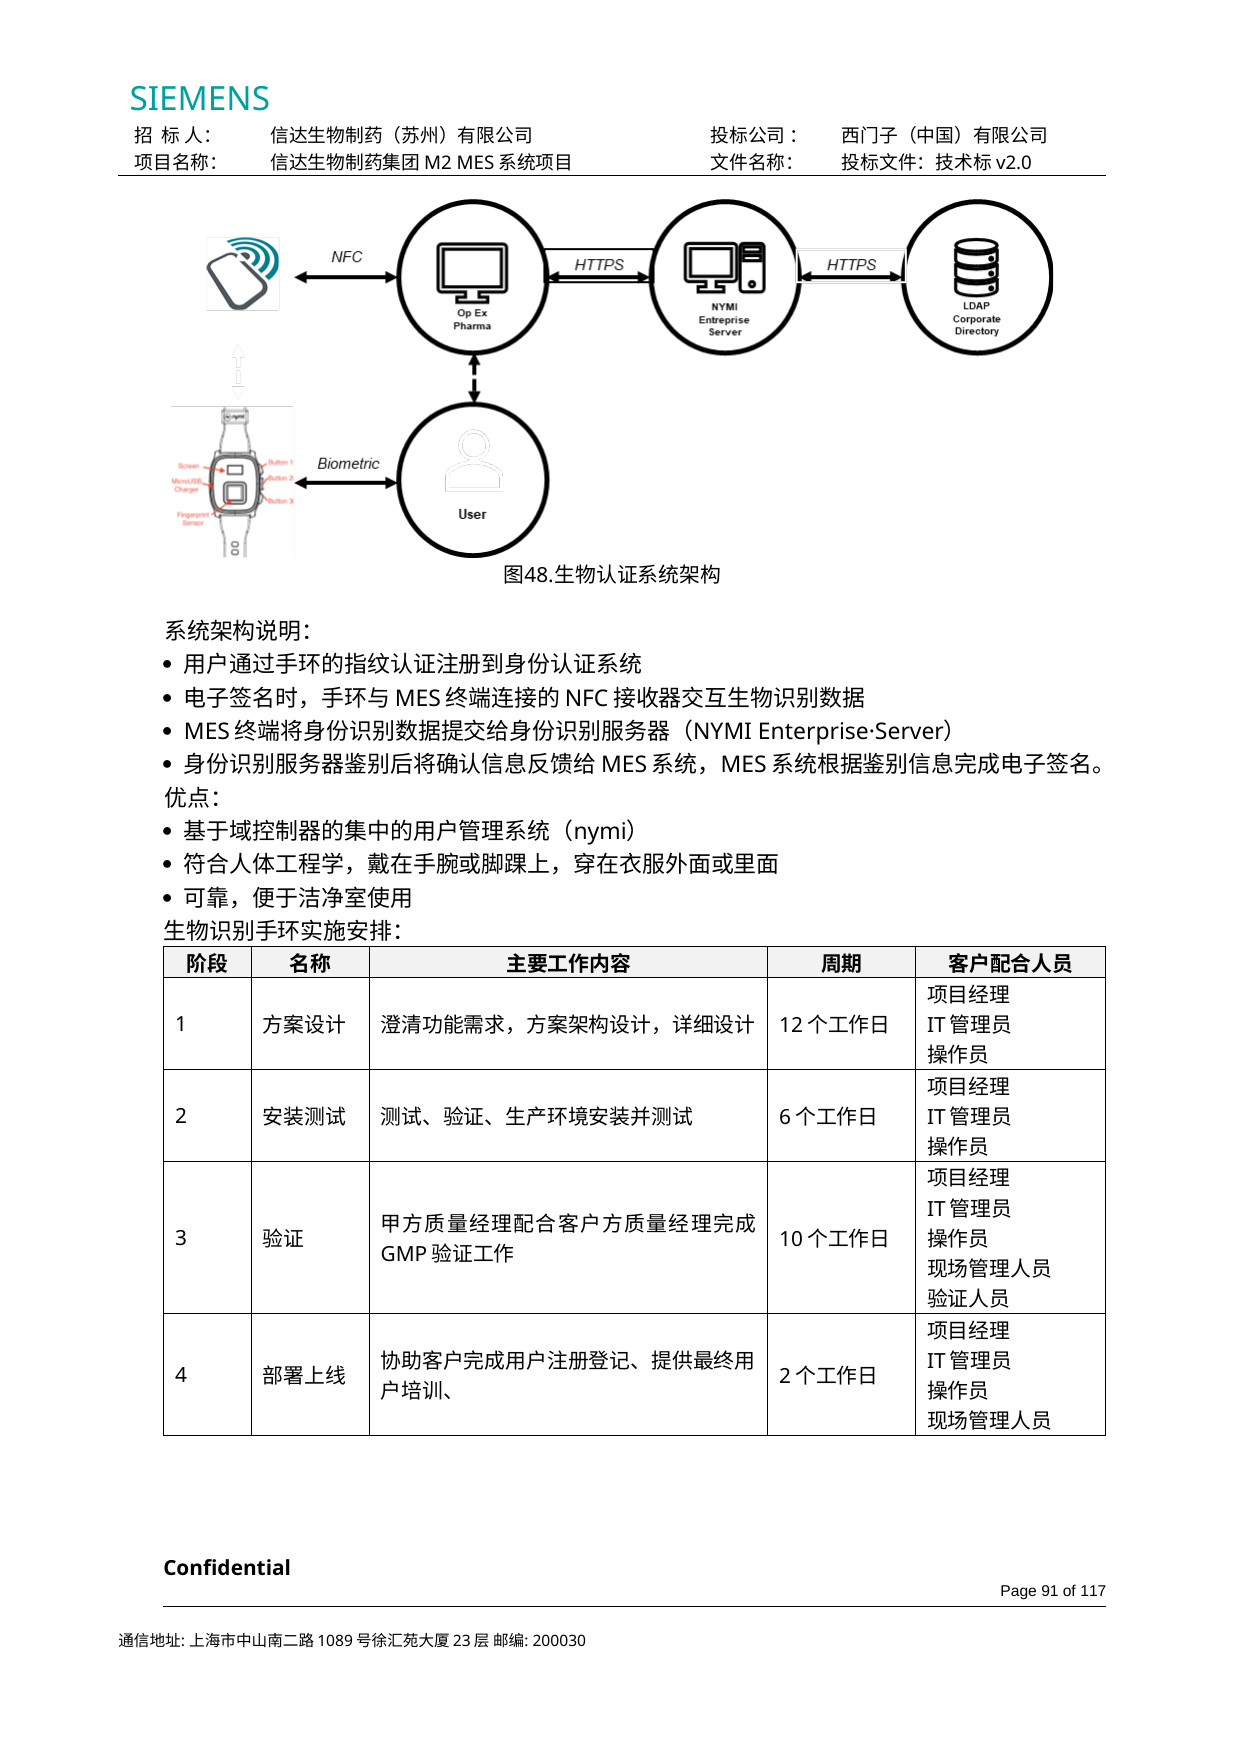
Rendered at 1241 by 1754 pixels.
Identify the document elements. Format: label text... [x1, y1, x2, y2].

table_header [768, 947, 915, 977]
text 用户通过手环的指纹认证注册到身份认证系统 [118, 646, 1106, 679]
picture [171, 199, 1054, 558]
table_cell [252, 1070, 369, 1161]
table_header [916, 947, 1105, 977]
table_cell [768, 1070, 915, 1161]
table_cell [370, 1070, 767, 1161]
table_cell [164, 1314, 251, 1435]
text 生物认证系统架构 [118, 558, 1106, 588]
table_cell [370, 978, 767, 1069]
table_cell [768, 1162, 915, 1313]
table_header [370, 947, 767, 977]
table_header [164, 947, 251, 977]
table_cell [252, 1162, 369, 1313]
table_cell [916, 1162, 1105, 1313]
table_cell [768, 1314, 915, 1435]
text 符合人体工程学，戴在手腕或脚踝上，穿在衣服外面或里面 [118, 846, 1106, 879]
text 系统架构说明： [118, 613, 1106, 646]
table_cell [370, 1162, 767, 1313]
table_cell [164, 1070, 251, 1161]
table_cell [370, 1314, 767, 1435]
text 基于域控制器的集中的用户管理系统（nymi） [118, 813, 1106, 846]
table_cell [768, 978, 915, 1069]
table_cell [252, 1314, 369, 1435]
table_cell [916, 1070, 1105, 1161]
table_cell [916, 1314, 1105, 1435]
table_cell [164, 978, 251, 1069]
text 身份识别服务器鉴别后将确认信息反馈给MES系统，MES系统根据鉴别信息完成电子签名。 [118, 746, 1106, 779]
text 电子签名时，手环与MES终端连接的NFC接收器交互生物识别数据 [118, 679, 1106, 713]
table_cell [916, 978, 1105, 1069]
text 优点： [118, 779, 1106, 813]
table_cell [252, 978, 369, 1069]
text MES终端将身份识别数据提交给身份识别服务器（NYMI Enterprise·Server） [118, 713, 1106, 746]
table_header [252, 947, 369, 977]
list 生物识别手环实施安排： [163, 913, 1106, 946]
text 可靠，便于洁净室使用 [118, 879, 1106, 913]
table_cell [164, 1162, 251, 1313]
